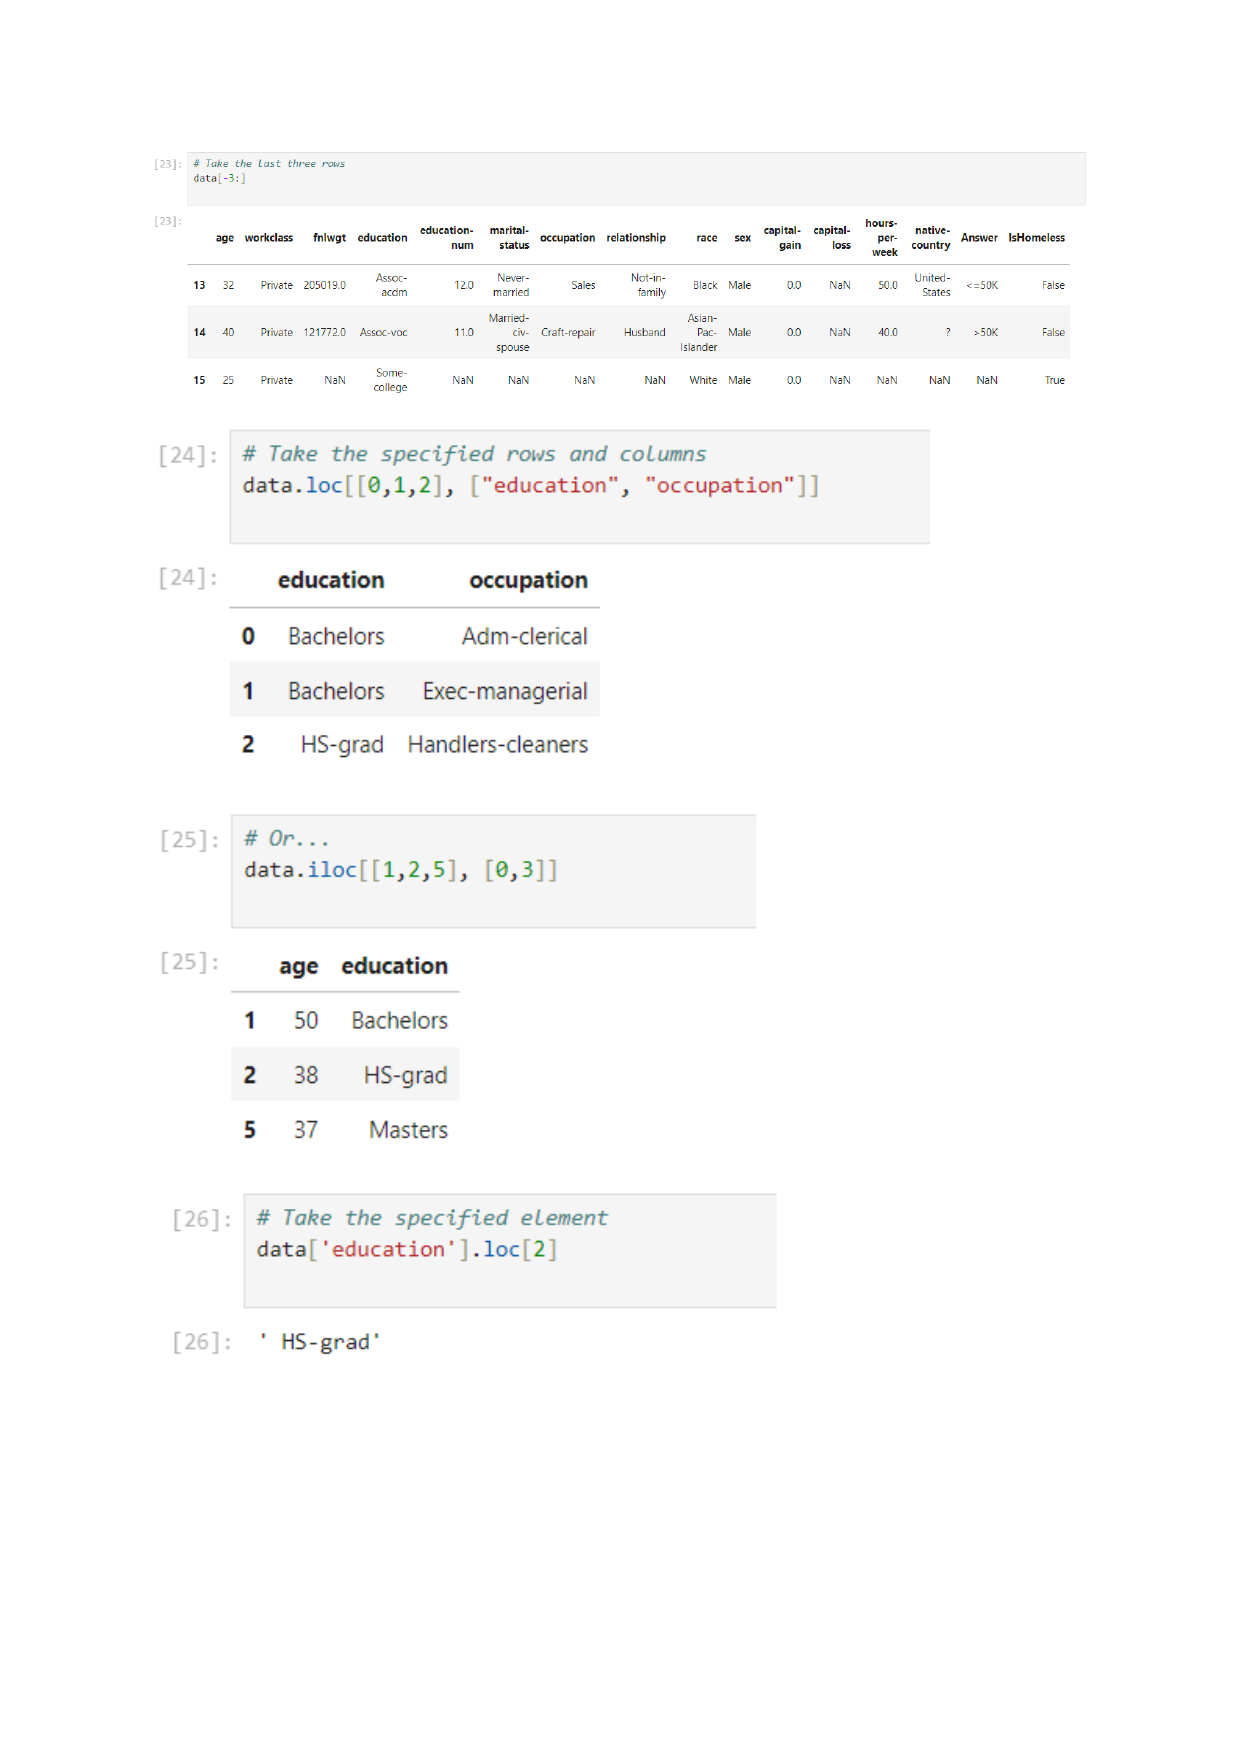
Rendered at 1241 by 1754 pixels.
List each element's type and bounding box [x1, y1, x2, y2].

picture [150, 419, 930, 781]
picture [150, 150, 1091, 401]
picture [150, 1186, 777, 1373]
picture [150, 799, 757, 1168]
